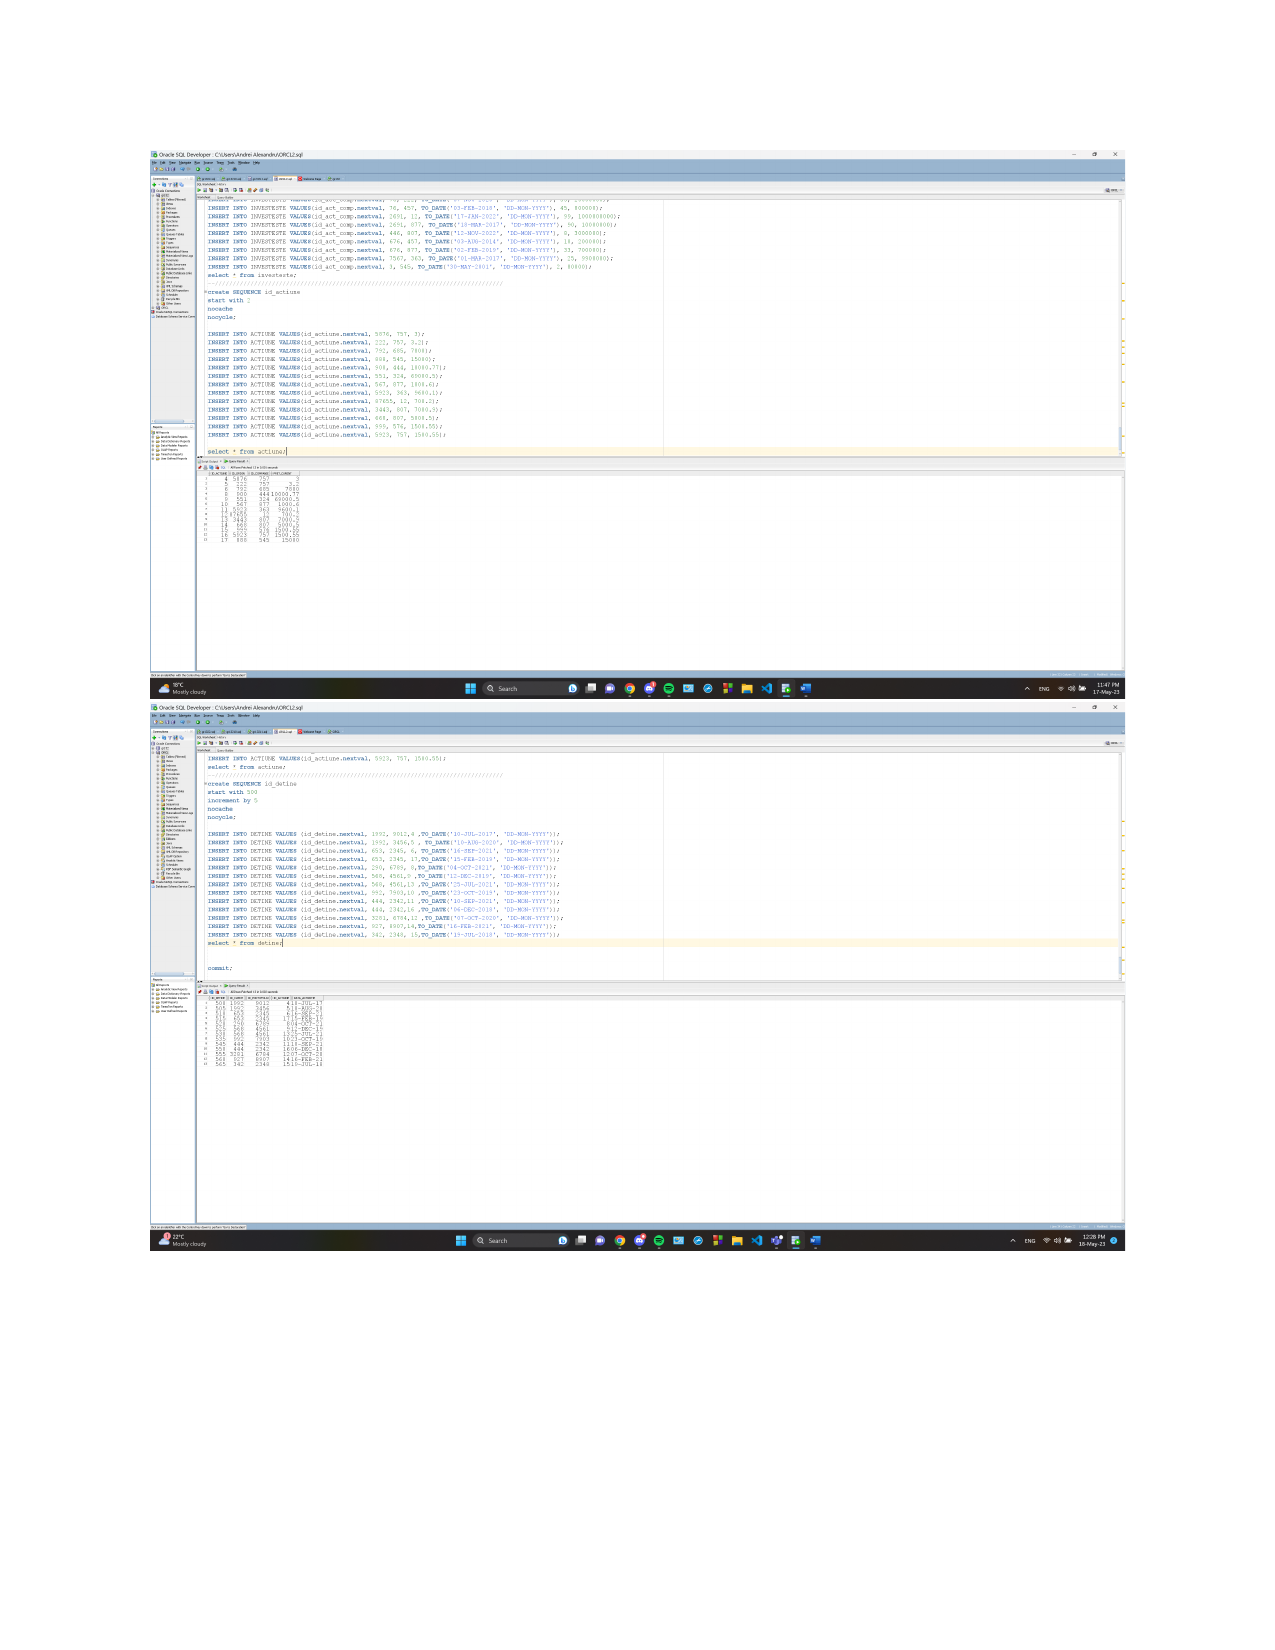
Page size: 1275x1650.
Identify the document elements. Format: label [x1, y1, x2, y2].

picture [150, 150, 1125, 699]
picture [150, 702, 1125, 1251]
